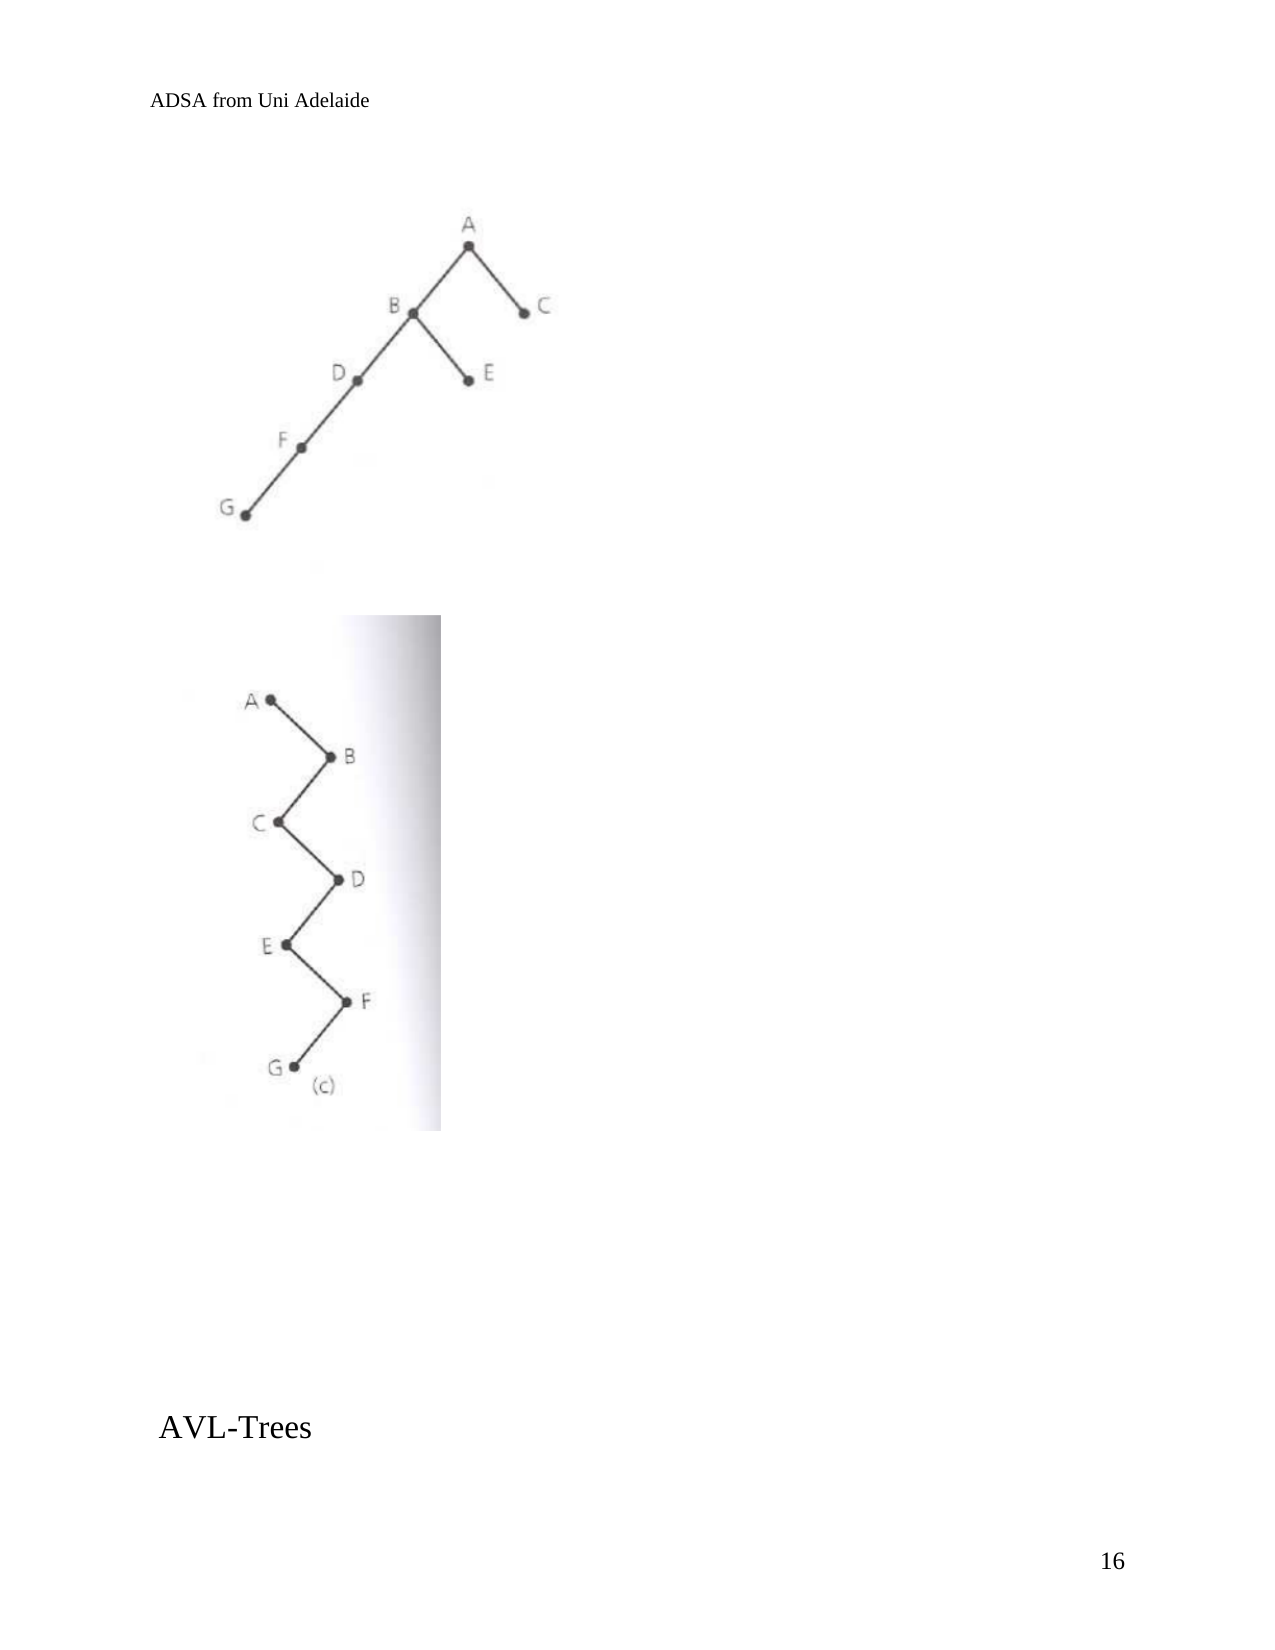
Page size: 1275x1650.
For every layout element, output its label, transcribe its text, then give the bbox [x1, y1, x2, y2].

text AVL-Trees [150, 1408, 1125, 1446]
picture [150, 166, 684, 1131]
